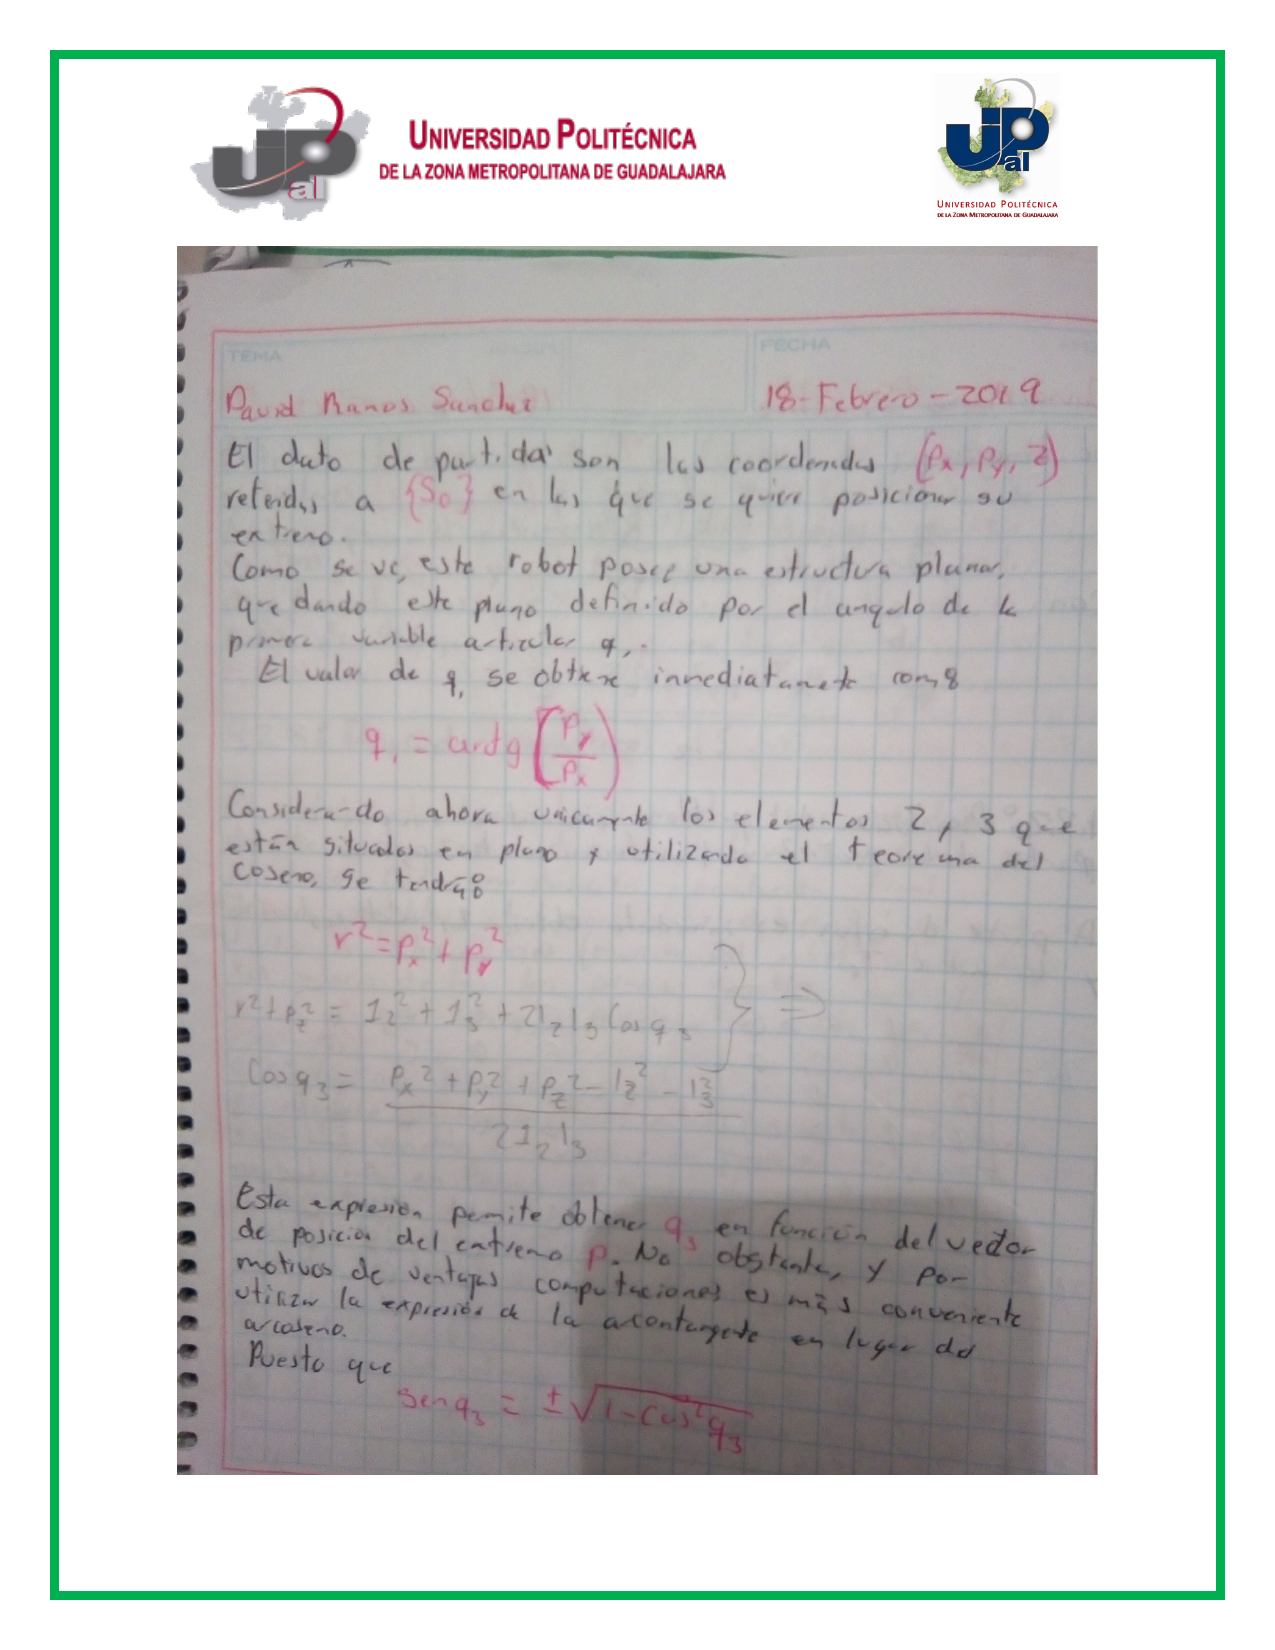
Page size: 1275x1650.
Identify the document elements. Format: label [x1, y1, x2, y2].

picture [177, 85, 748, 221]
picture [930, 73, 1065, 221]
picture [177, 246, 1098, 1475]
